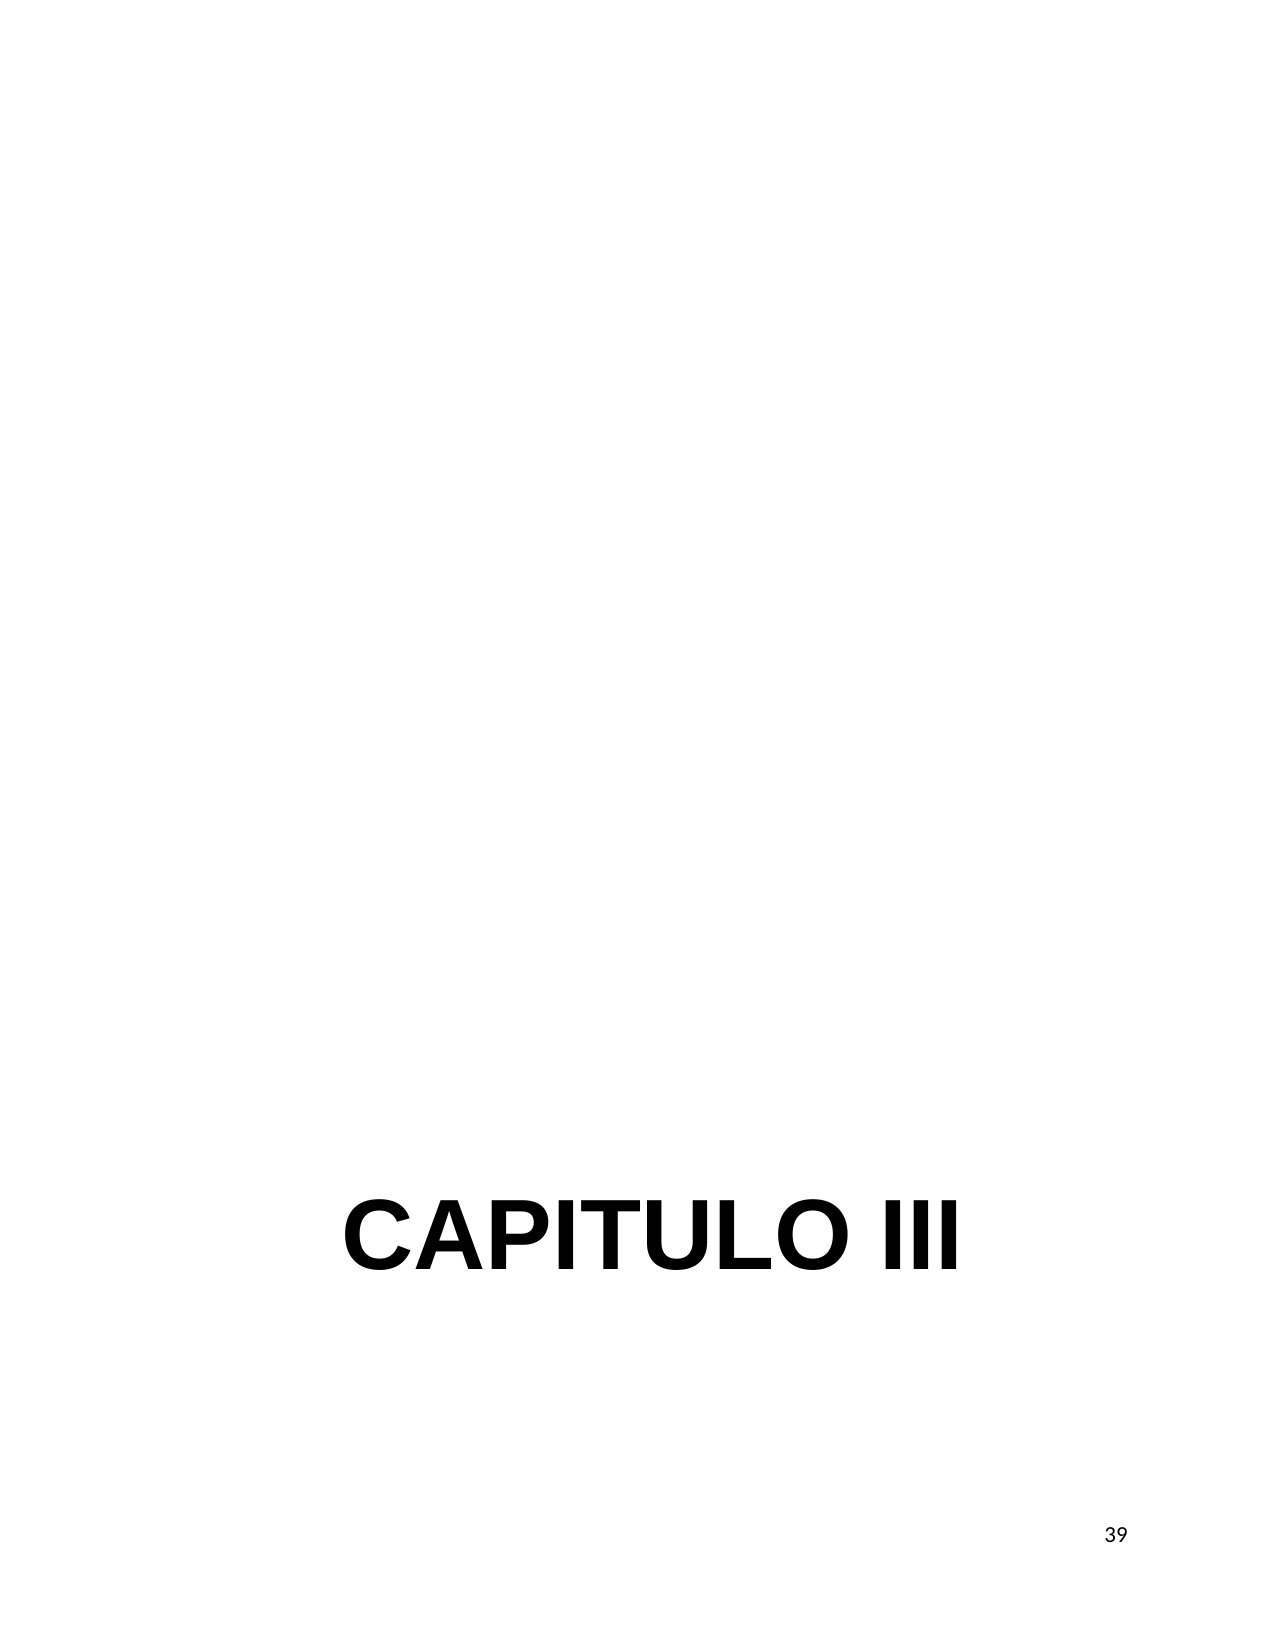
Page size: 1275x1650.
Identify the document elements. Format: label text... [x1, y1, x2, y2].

text CAPITULO III [177, 1175, 1127, 1290]
